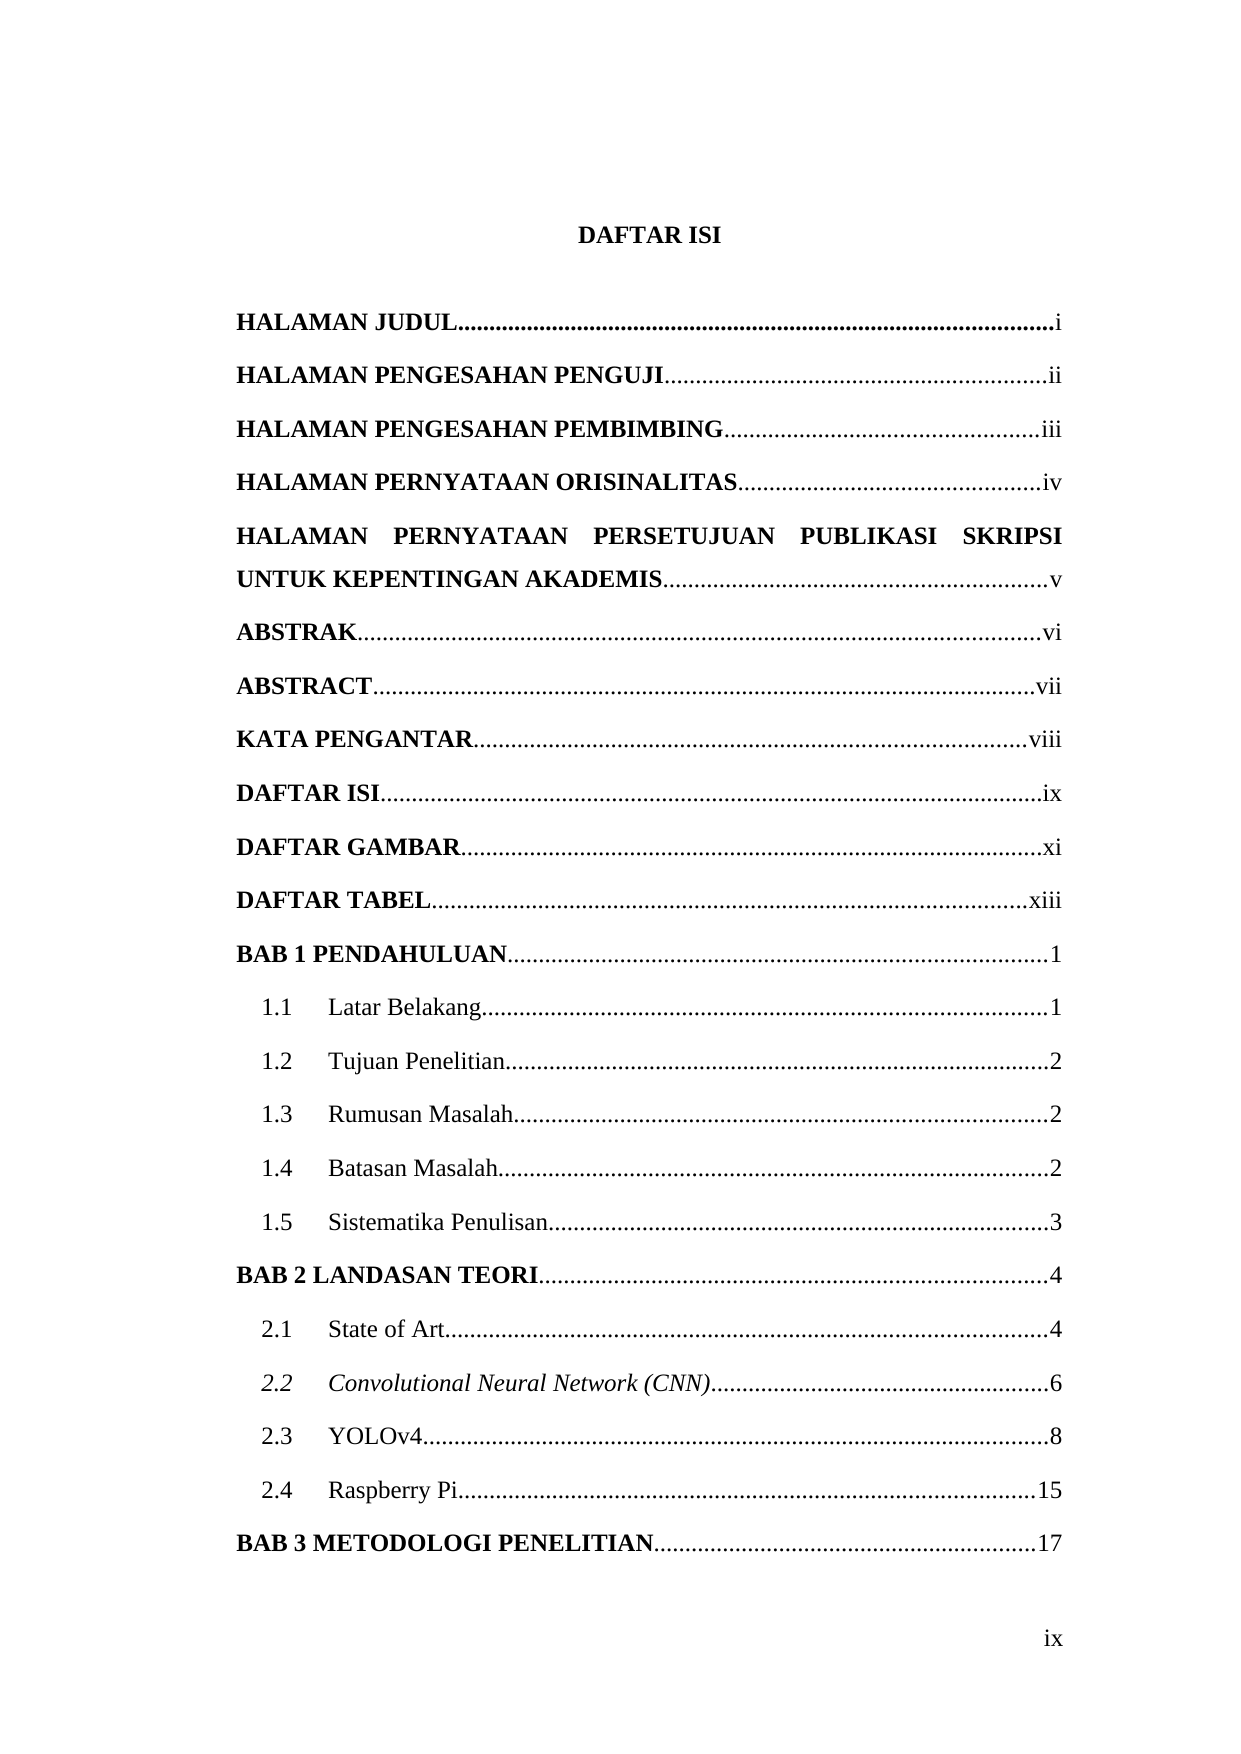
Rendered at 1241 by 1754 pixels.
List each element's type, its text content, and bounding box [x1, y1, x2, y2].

text ABSTRAK vi [236, 617, 1063, 646]
text DAFTAR GAMBAR xi [236, 832, 1063, 860]
text 1.4 Batasan Masalah 2 [261, 1153, 1063, 1182]
text 2.2 Convolutional Neural Network (CNN) 6 [261, 1368, 1063, 1396]
text 1.1 Latar Belakang 1 [261, 992, 1063, 1021]
text HALAMAN PERNYATAAN ORISINALITAS iv [236, 467, 1063, 496]
text BAB 1 PENDAHULUAN 1 [236, 939, 1063, 967]
text KATA PENGANTAR viii [236, 724, 1063, 753]
text HALAMAN JUDUL i [236, 307, 1063, 335]
text BAB 3 METODOLOGI PENELITIAN 17 [236, 1528, 1063, 1557]
text 1.2 Tujuan Penelitian 2 [261, 1046, 1063, 1074]
text HALAMAN PERNYATAAN PERSETUJUAN PUBLIKASI SKRIPSI UNTUK KEPENTINGAN AKADEMIS v [236, 521, 1063, 593]
text DAFTAR TABEL xiii [236, 885, 1063, 914]
subtitle daftar isi [236, 220, 1063, 249]
text 2.3 YOLOv4 8 [261, 1421, 1063, 1450]
text HALAMAN PENGESAHAN PEMBIMBING iii [236, 414, 1063, 442]
text 1.5 Sistematika Penulisan 3 [261, 1207, 1063, 1236]
text 2.4 Raspberry Pi 15 [261, 1475, 1063, 1504]
text BAB 2 LANDASAN TEORI 4 [236, 1260, 1063, 1289]
text 2.1 State of Art 4 [261, 1314, 1063, 1343]
text ABSTRACT vii [236, 671, 1063, 700]
text HALAMAN PENGESAHAN PENGUJI ii [236, 360, 1063, 389]
text DAFTAR ISI ix [236, 778, 1063, 807]
text 1.3 Rumusan Masalah 2 [261, 1099, 1063, 1128]
